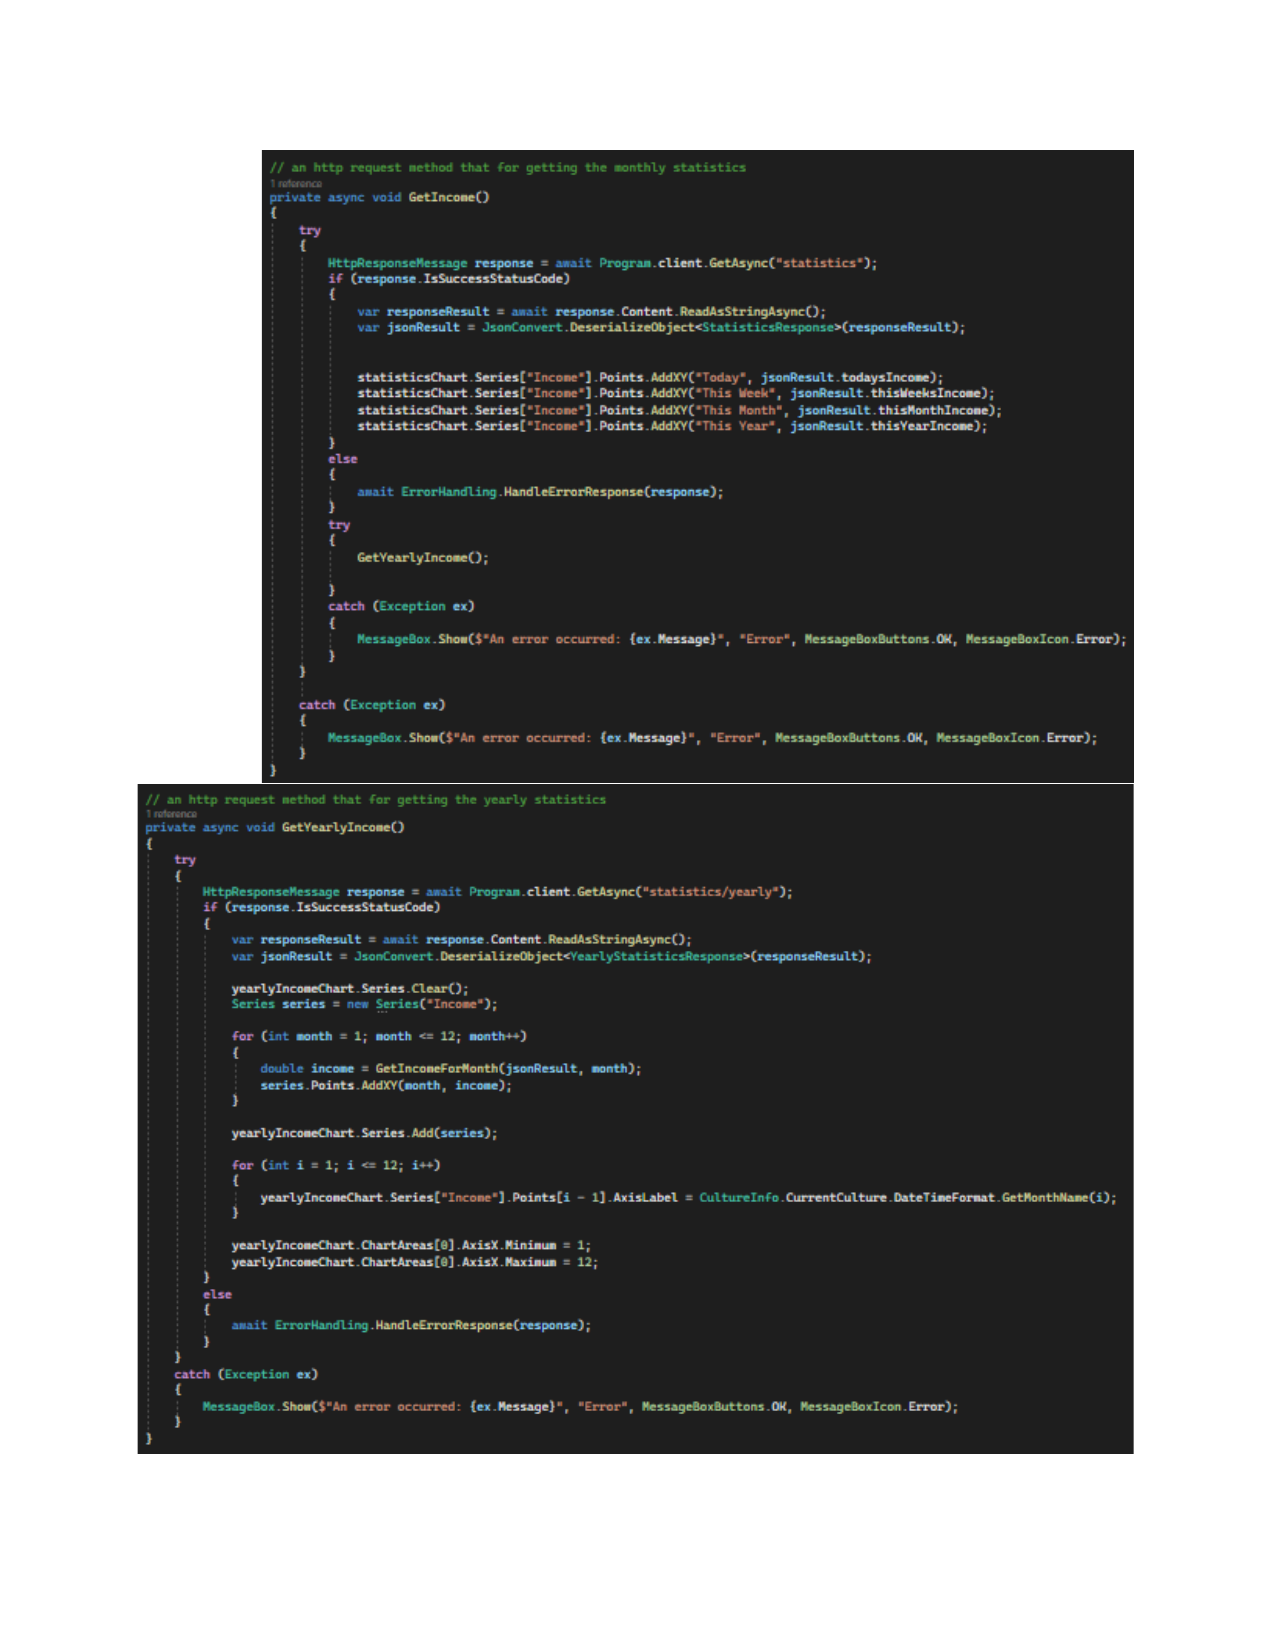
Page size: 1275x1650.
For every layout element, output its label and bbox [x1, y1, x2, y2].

picture [261, 150, 1134, 783]
picture [137, 784, 1134, 1454]
